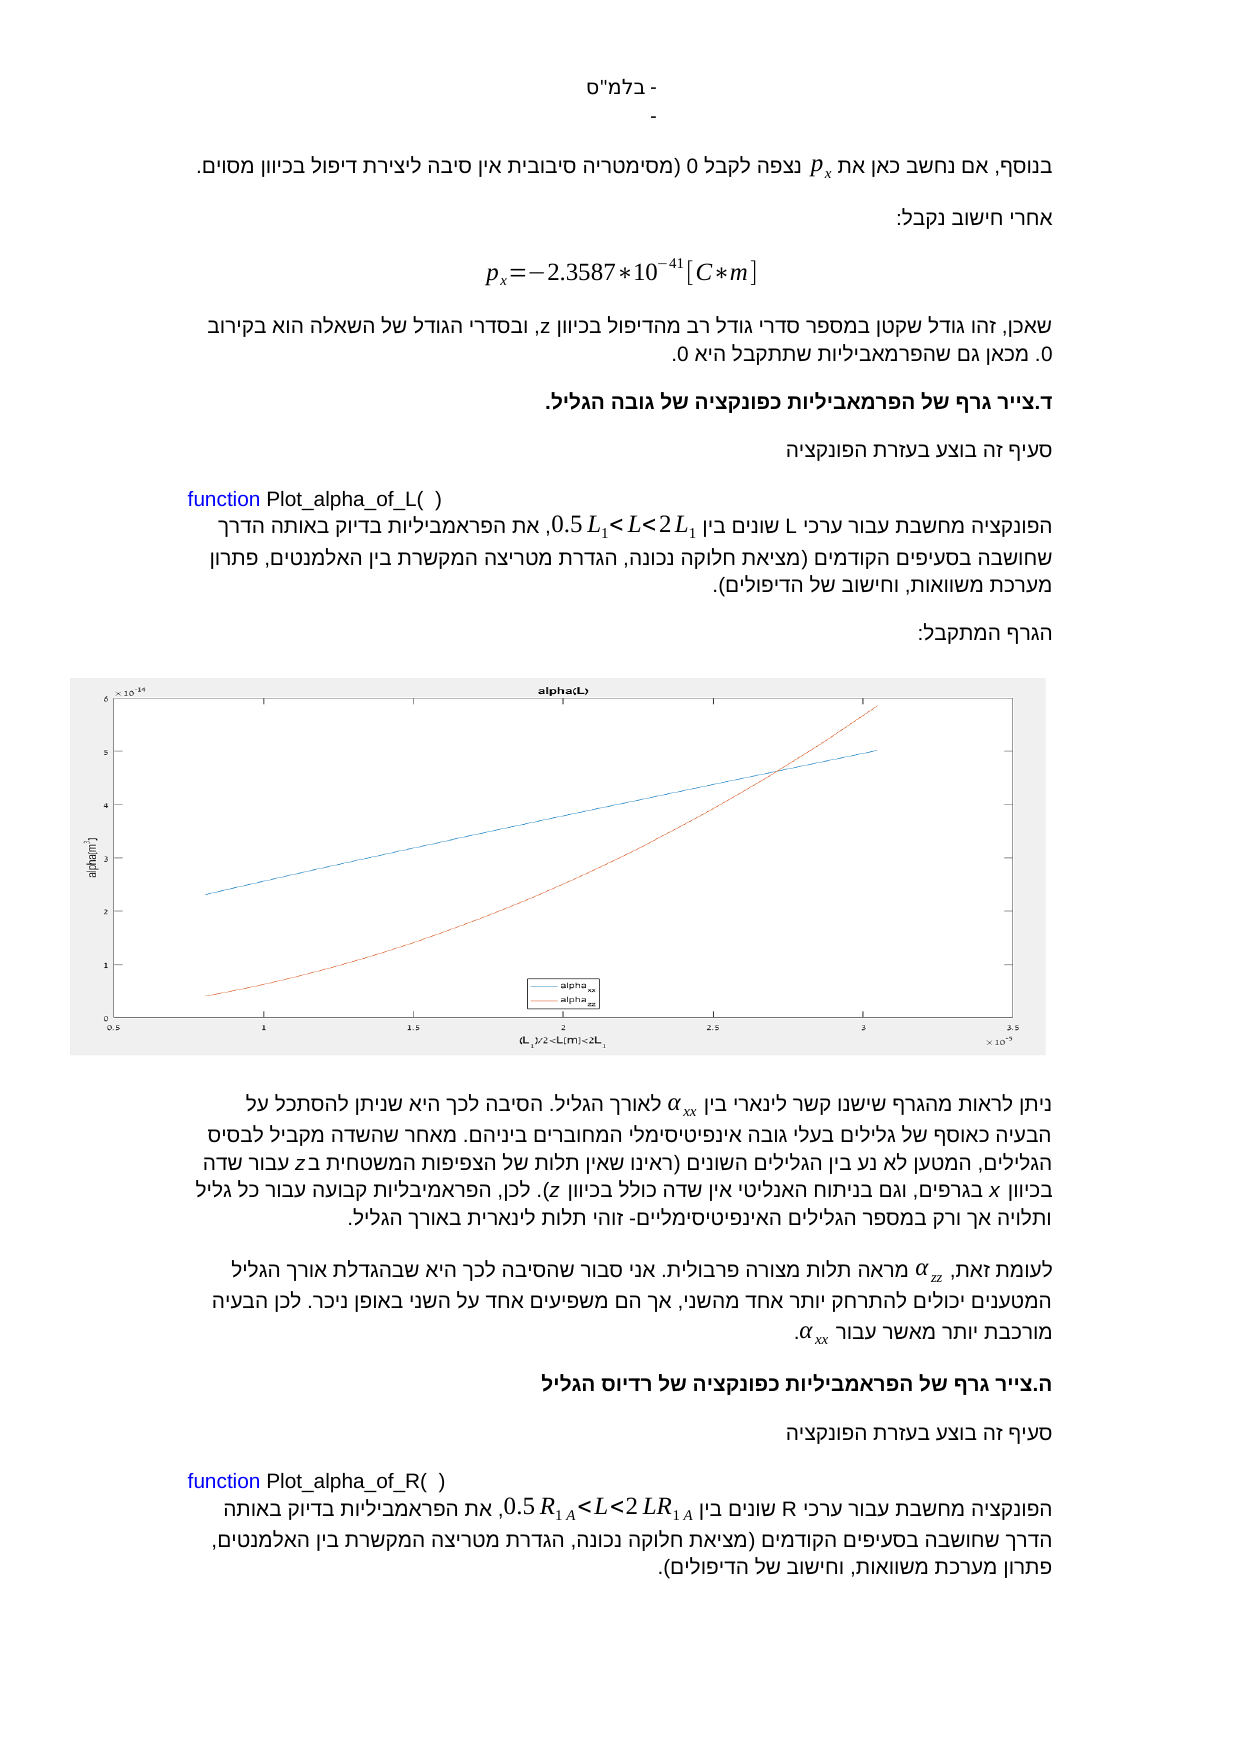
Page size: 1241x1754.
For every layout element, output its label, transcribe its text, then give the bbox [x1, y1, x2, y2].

text סעיף זה בוצע בעזרת הפונקציה [187, 1421, 1053, 1444]
text בנוסף, אם נחשב כאן את נצפה לקבל 0 (מסימטריה סיבובית אין סיבה ליצירת דיפול בכיוון מסוים. [187, 150, 1053, 181]
text אחרי חישוב נקבל: [187, 206, 1053, 230]
text הגרף המתקבל: [187, 621, 1053, 645]
text ה.צייר גרף של הפראמביליות כפונקציה של רדיוס הגליל [187, 1372, 1053, 1396]
text function Plot_alpha_of_R( ) [187, 1469, 1053, 1493]
text הפונקציה מחשבת עבור ערכי L שונים בין , את הפראמביליות בדיוק באותה הדרך שחושבה בסעיפים הקודמים (מציאת חלוקה נכונה, הגדרת מטריצה המקשרת בין האלמנטים, פתרון מערכת משוואות, וחישוב של הדיפולים). [187, 510, 1053, 597]
text function Plot_alpha_of_L( ) [187, 486, 1053, 510]
text ניתן לראות מהגרף שישנו קשר לינארי בין לאורך הגליל. הסיבה לכך היא שניתן להסתכל על הבעיה כאוסף של גלילים בעלי גובה אינפיטיסימלי המחוברים ביניהם. מאחר שהשדה מקביל לבסיס הגלילים, המטען לא נע בין הגלילים השונים (ראינו שאין תלות של הצפיפות המשטחית בz עבור שדה בכיוון x בגרפים, וגם בניתוח האנליטי אין שדה כולל בכיוון z). לכן, הפראמיבליות קבועה עבור כל גליל ותלויה אך ורק במספר הגלילים האינפיטיסימליים- זוהי תלות לינארית באורך הגליל. [187, 1088, 1053, 1230]
picture [65, 669, 1053, 1064]
text לעומת זאת, מראה תלות מצורה פרבולית. אני סבור שהסיבה לכך היא שבהגדלת אורך הגליל המטענים יכולים להתרחק יותר אחד מהשני, אך הם משפיעים אחד על השני באופן ניכר. לכן הבעיה מורכבת יותר מאשר עבור . [187, 1254, 1053, 1348]
text ד.צייר גרף של הפרמאביליות כפונקציה של גובה הגליל. [187, 390, 1053, 414]
text הפונקציה מחשבת עבור ערכי R שונים בין , את הפראמביליות בדיוק באותה הדרך שחושבה בסעיפים הקודמים (מציאת חלוקה נכונה, הגדרת מטריצה המקשרת בין האלמנטים, פתרון מערכת משוואות, וחישוב של הדיפולים). [187, 1493, 1053, 1579]
text סעיף זה בוצע בעזרת הפונקציה [187, 438, 1053, 462]
text שאכן, זהו גודל שקטן במספר סדרי גודל רב מהדיפול בכיוון z, ובסדרי הגודל של השאלה הוא בקירוב 0. מכאן גם שהפרמאביליות שתתקבל היא 0. [187, 314, 1053, 365]
